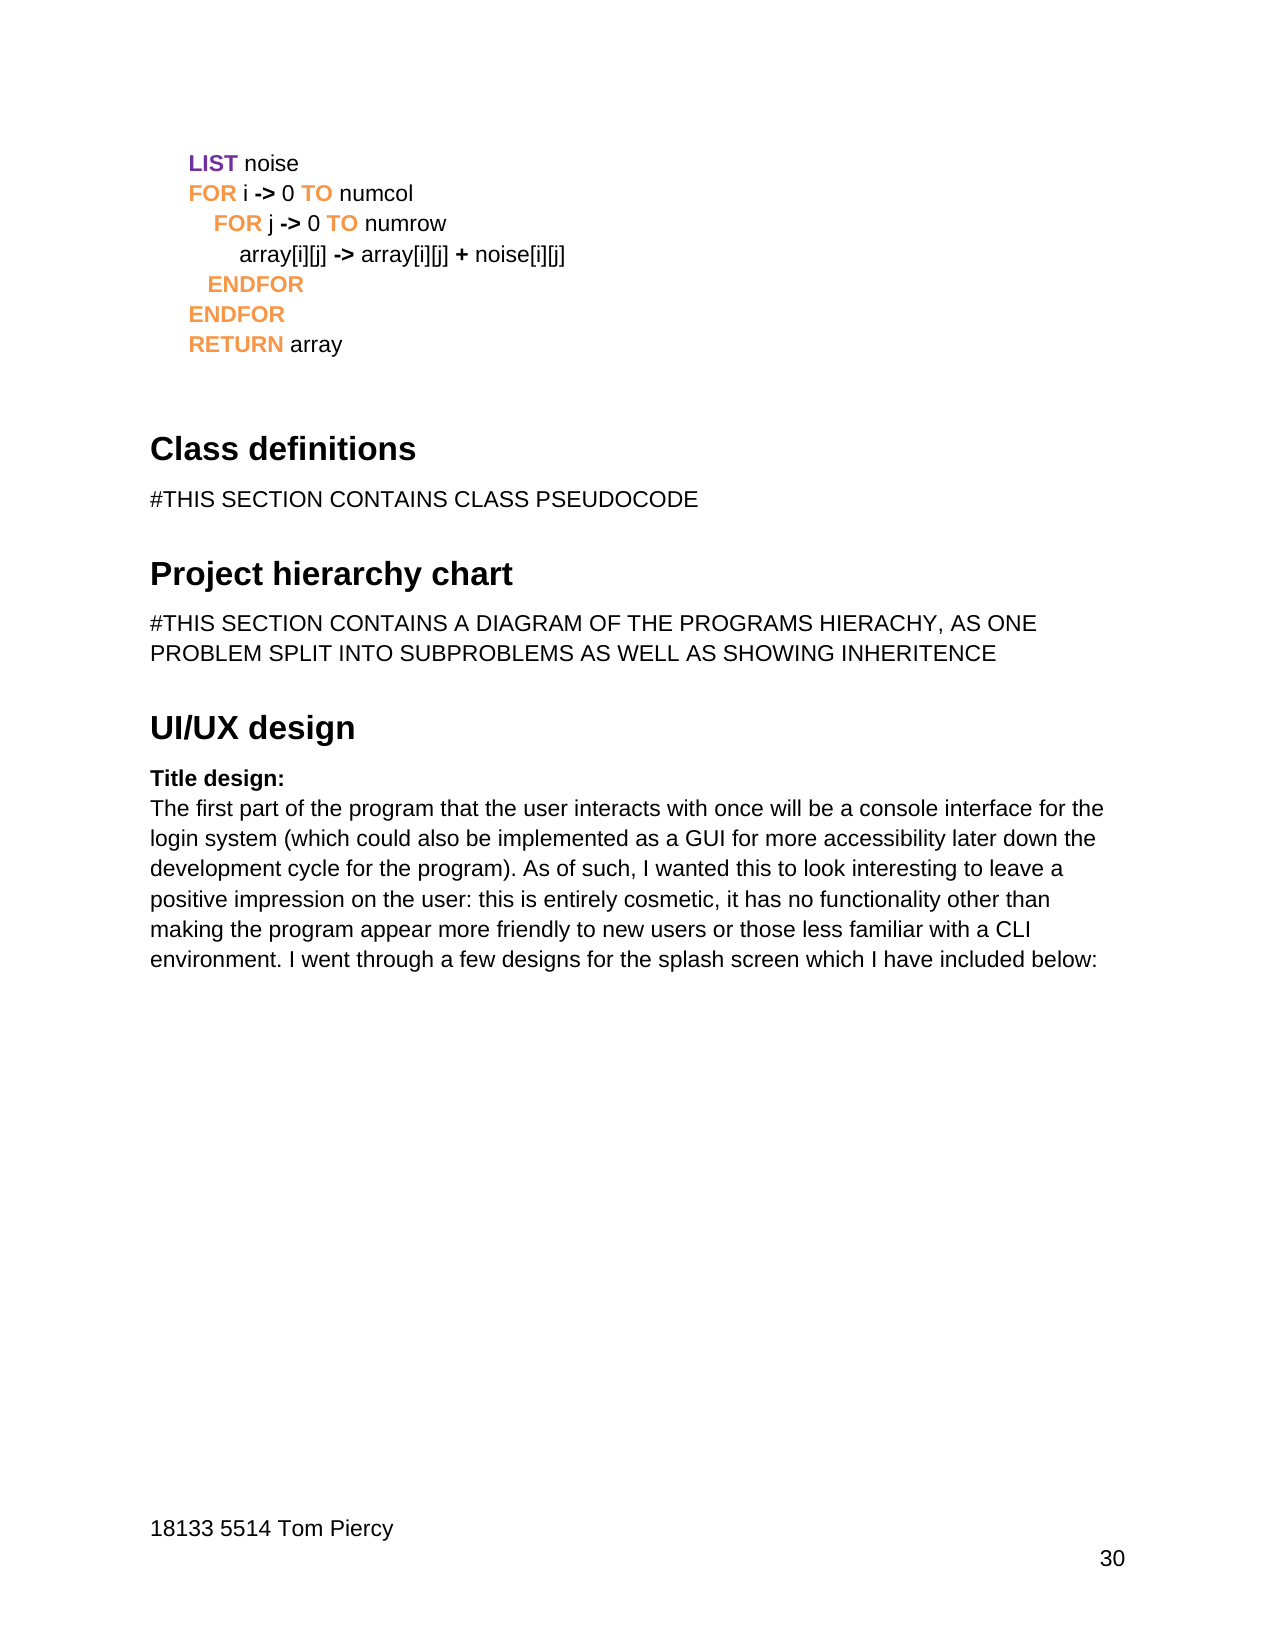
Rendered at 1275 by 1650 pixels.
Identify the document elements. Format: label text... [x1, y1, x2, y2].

text FOR i -> 0 TO numcol [150, 180, 1125, 207]
subtitle Project hierarchy chart [150, 553, 1125, 592]
text The first part of the program that the user interacts with once will be a console interface for the login system (which could also be implemented as a GUI for more accessibility later down the development cycle for the program). As of such, I wanted this to look interesting to leave a positive impression on the user: this is entirely cosmetic, it has no functionality other than making the program appear more friendly to new users or those less familiar with a CLI environment. I went through a few designs for the splash screen which I have included below: [150, 795, 1125, 972]
text FOR j -> 0 TO numrow [150, 210, 1125, 237]
text #THIS SECTION CONTAINS CLASS PSEUDOCODE [150, 486, 1125, 512]
text array[i][j] -> array[i][j] + noise[i][j] [150, 241, 1125, 267]
text LIST noise [150, 150, 1125, 176]
text #THIS SECTION CONTAINS A DIAGRAM OF THE PROGRAMS HIERACHY, AS ONE PROBLEM SPLIT INTO SUBPROBLEMS AS WELL AS SHOWING INHERITENCE [150, 610, 1125, 667]
text ENDFOR [150, 271, 1125, 297]
text RETURN array [150, 331, 1125, 358]
text Title design: [150, 765, 1125, 791]
text ENDFOR [150, 301, 1125, 327]
subtitle UI/UX design [150, 708, 1125, 747]
subtitle Class definitions [150, 429, 1125, 468]
